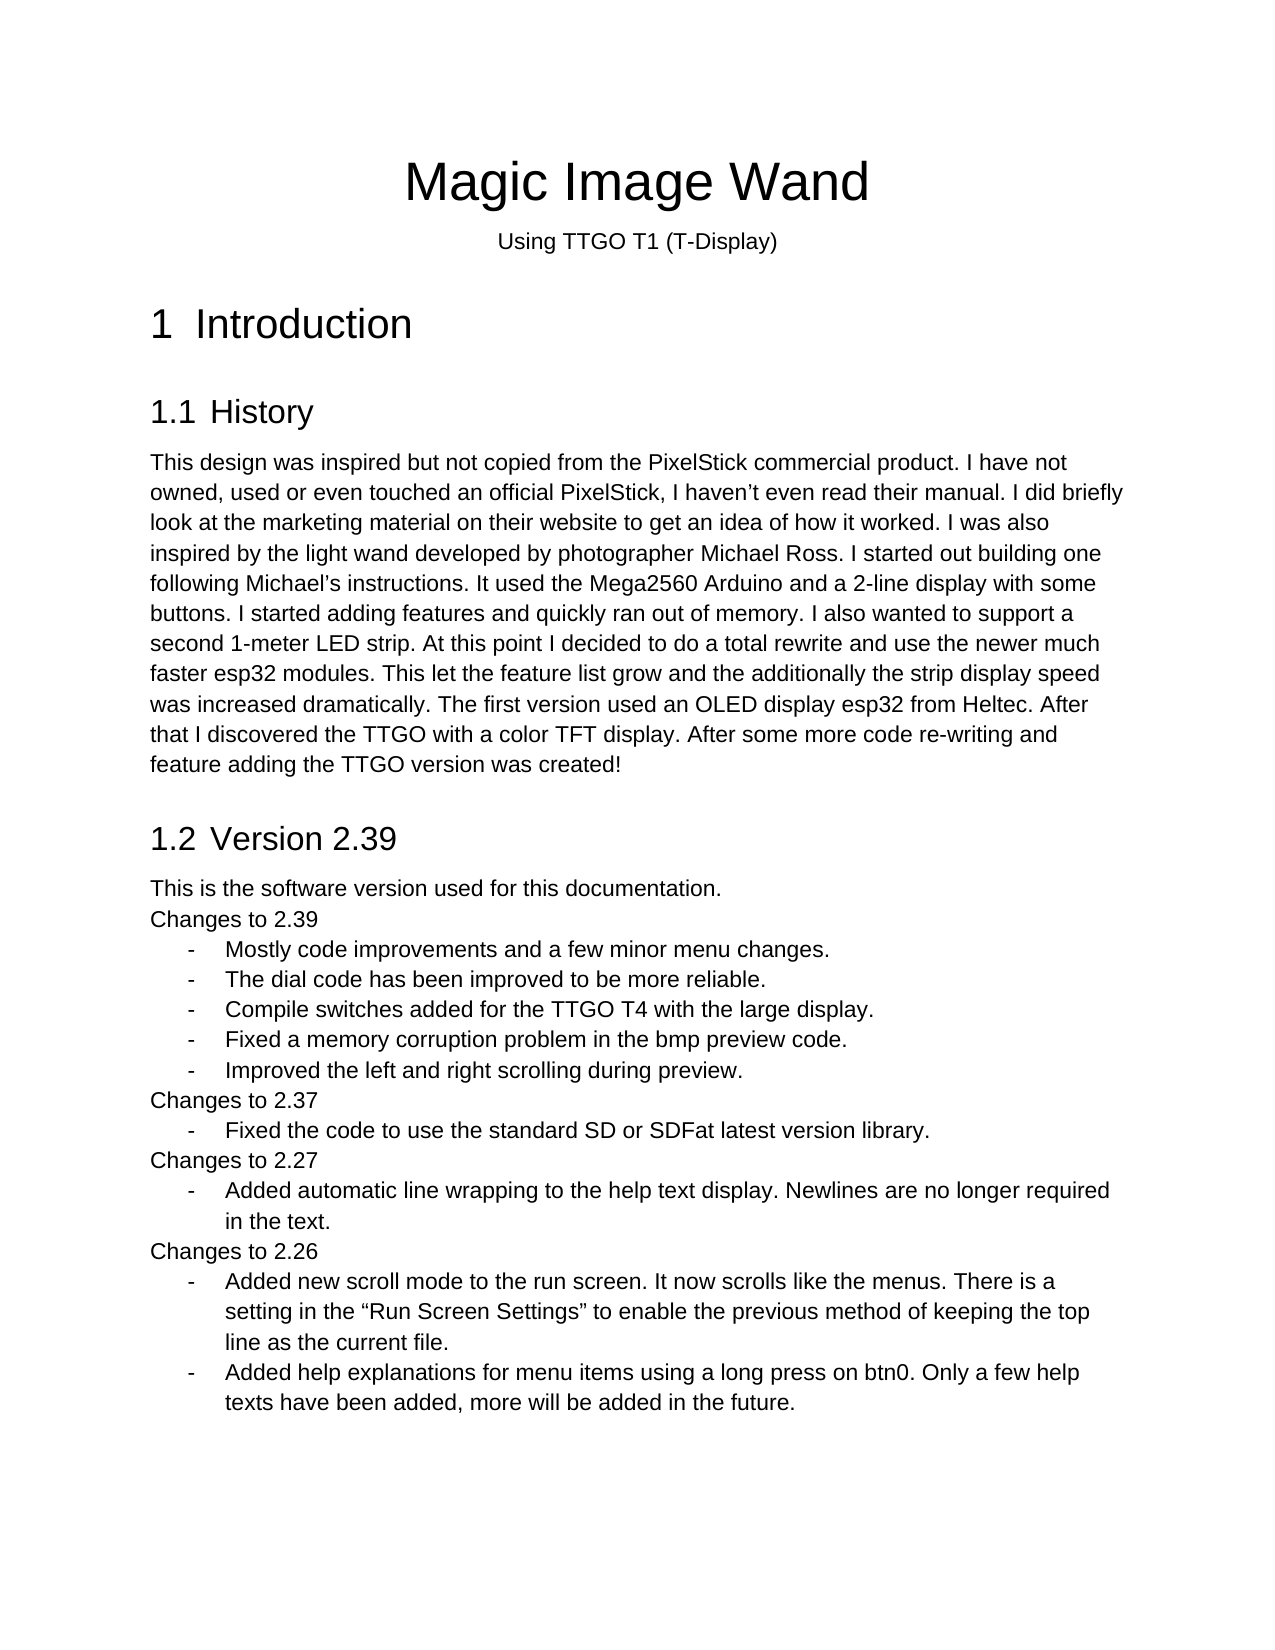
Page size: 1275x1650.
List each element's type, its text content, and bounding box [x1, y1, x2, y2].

title Magic Image Wand [150, 150, 1125, 212]
text This design was inspired but not copied from the PixelStick commercial product. I have not owned, used or even touched an official PixelStick, I haven’t even read their manual. I did briefly look at the marketing material on their website to get an idea of how it worked. I was also inspired by the light wand developed by photographer Michael Ross. I started out building one following Michael’s instructions. It used the Mega2560 Arduino and a 2-line display with some buttons. I started adding features and quickly ran out of memory. I also wanted to support a second 1-meter LED strip. At this point I decided to do a total rewrite and use the newer much faster esp32 modules. This let the feature list grow and the additionally the strip display speed was increased dramatically. The first version used an OLED display esp32 from Heltec. After that I discovered the TTGO with a color TFT display. After some more code re-writing and feature adding the TTGO version was created! [150, 449, 1125, 777]
list Fixed a memory corruption problem in the bmp preview code. [187, 1026, 1125, 1053]
list Fixed the code to use the standard SD or SDFat latest version library. [187, 1117, 1125, 1143]
subtitle History [150, 392, 1125, 431]
list Improved the left and right scrolling during preview. [187, 1057, 1125, 1083]
list Added help explanations for menu items using a long press on btn0. Only a few help texts have been added, more will be added in the future. [187, 1359, 1125, 1415]
list Compile switches added for the TTGO T4 with the large display. [187, 996, 1125, 1023]
list Added automatic line wrapping to the help text display. Newlines are no longer required in the text. [187, 1177, 1125, 1234]
text Changes to 2.39 [150, 906, 1125, 932]
text Changes to 2.27 [150, 1147, 1125, 1174]
text Changes to 2.37 [150, 1087, 1125, 1113]
subtitle Introduction [150, 300, 1125, 348]
list Mostly code improvements and a few minor menu changes. [187, 936, 1125, 962]
text This is the software version used for this documentation. [150, 875, 1125, 902]
subtitle Version 2.39 [150, 819, 1125, 857]
text Using TTGO T1 (T-Display) [150, 228, 1125, 254]
text Changes to 2.26 [150, 1238, 1125, 1264]
list Added new scroll mode to the run screen. It now scrolls like the menus. There is a setting in the “Run Screen Settings” to enable the previous method of keeping the top line as the current file. [187, 1268, 1125, 1355]
list The dial code has been improved to be more reliable. [187, 966, 1125, 992]
